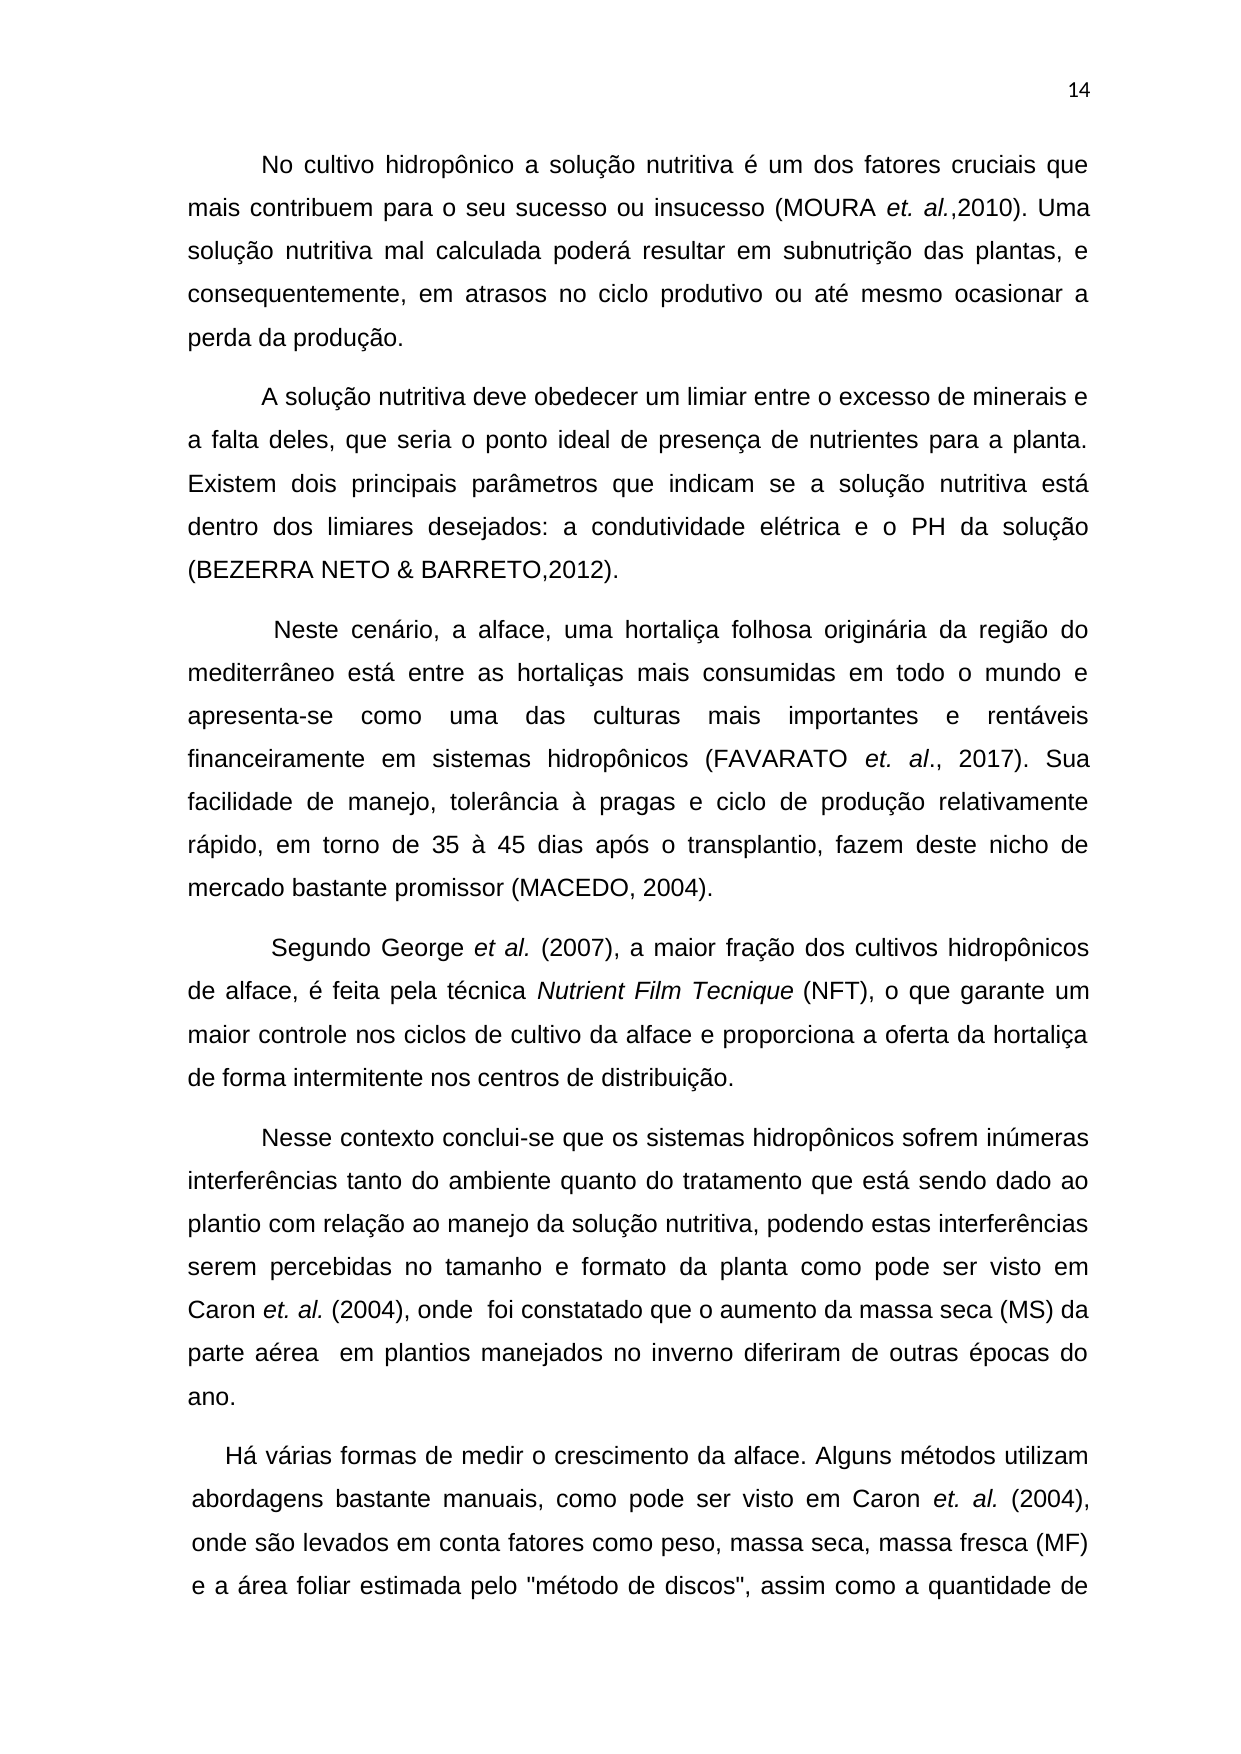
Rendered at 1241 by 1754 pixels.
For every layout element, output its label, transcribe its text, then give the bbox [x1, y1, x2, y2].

text Segundo George et al. (2007), a maior fração dos cultivos hidropônicos de alface, é feita pela técnica Nutrient Film Tecnique (NFT), o que garante um maior controle nos ciclos de cultivo da alface e proporciona a oferta da hortaliça de forma intermitente nos centros de distribuição. [187, 933, 1090, 1092]
text Neste cenário, a alface, uma hortaliça folhosa originária da região do mediterrâneo está entre as hortaliças mais consumidas em todo o mundo e apresenta-se como uma das culturas mais importantes e rentáveis financeiramente em sistemas hidropônicos (FAVARATO et. al., 2017). Sua facilidade de manejo, tolerância à pragas e ciclo de produção relativamente rápido, em torno de 35 à 45 dias após o transplantio, fazem deste nicho de mercado bastante promissor (MACEDO, 2004). [187, 614, 1090, 902]
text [191, 1441, 1090, 1599]
text No cultivo hidropônico a solução nutritiva é um dos fatores cruciais que mais contribuem para o seu sucesso ou insucesso (MOURA et. al.,2010). Uma solução nutritiva mal calculada poderá resultar em subnutrição das plantas, e consequentemente, em atrasos no ciclo produtivo ou até mesmo ocasionar a perda da produção. [187, 150, 1090, 351]
text A solução nutritiva deve obedecer um limiar entre o excesso de minerais e a falta deles, que seria o ponto ideal de presença de nutrientes para a planta. Existem dois principais parâmetros que indicam se a solução nutritiva está dentro dos limiares desejados: a condutividade elétrica e o PH da solução (BEZERRA NETO & BARRETO,2012). [187, 382, 1090, 583]
text Nesse contexto conclui-se que os sistemas hidropônicos sofrem inúmeras interferências tanto do ambiente quanto do tratamento que está sendo dado ao plantio com relação ao manejo da solução nutritiva, podendo estas interferências serem percebidas no tamanho e formato da planta como pode ser visto em Caron et. al. (2004), onde foi constatado que o aumento da massa seca (MS) da parte aérea em plantios manejados no inverno diferiram de outras épocas do ano. [187, 1123, 1090, 1410]
